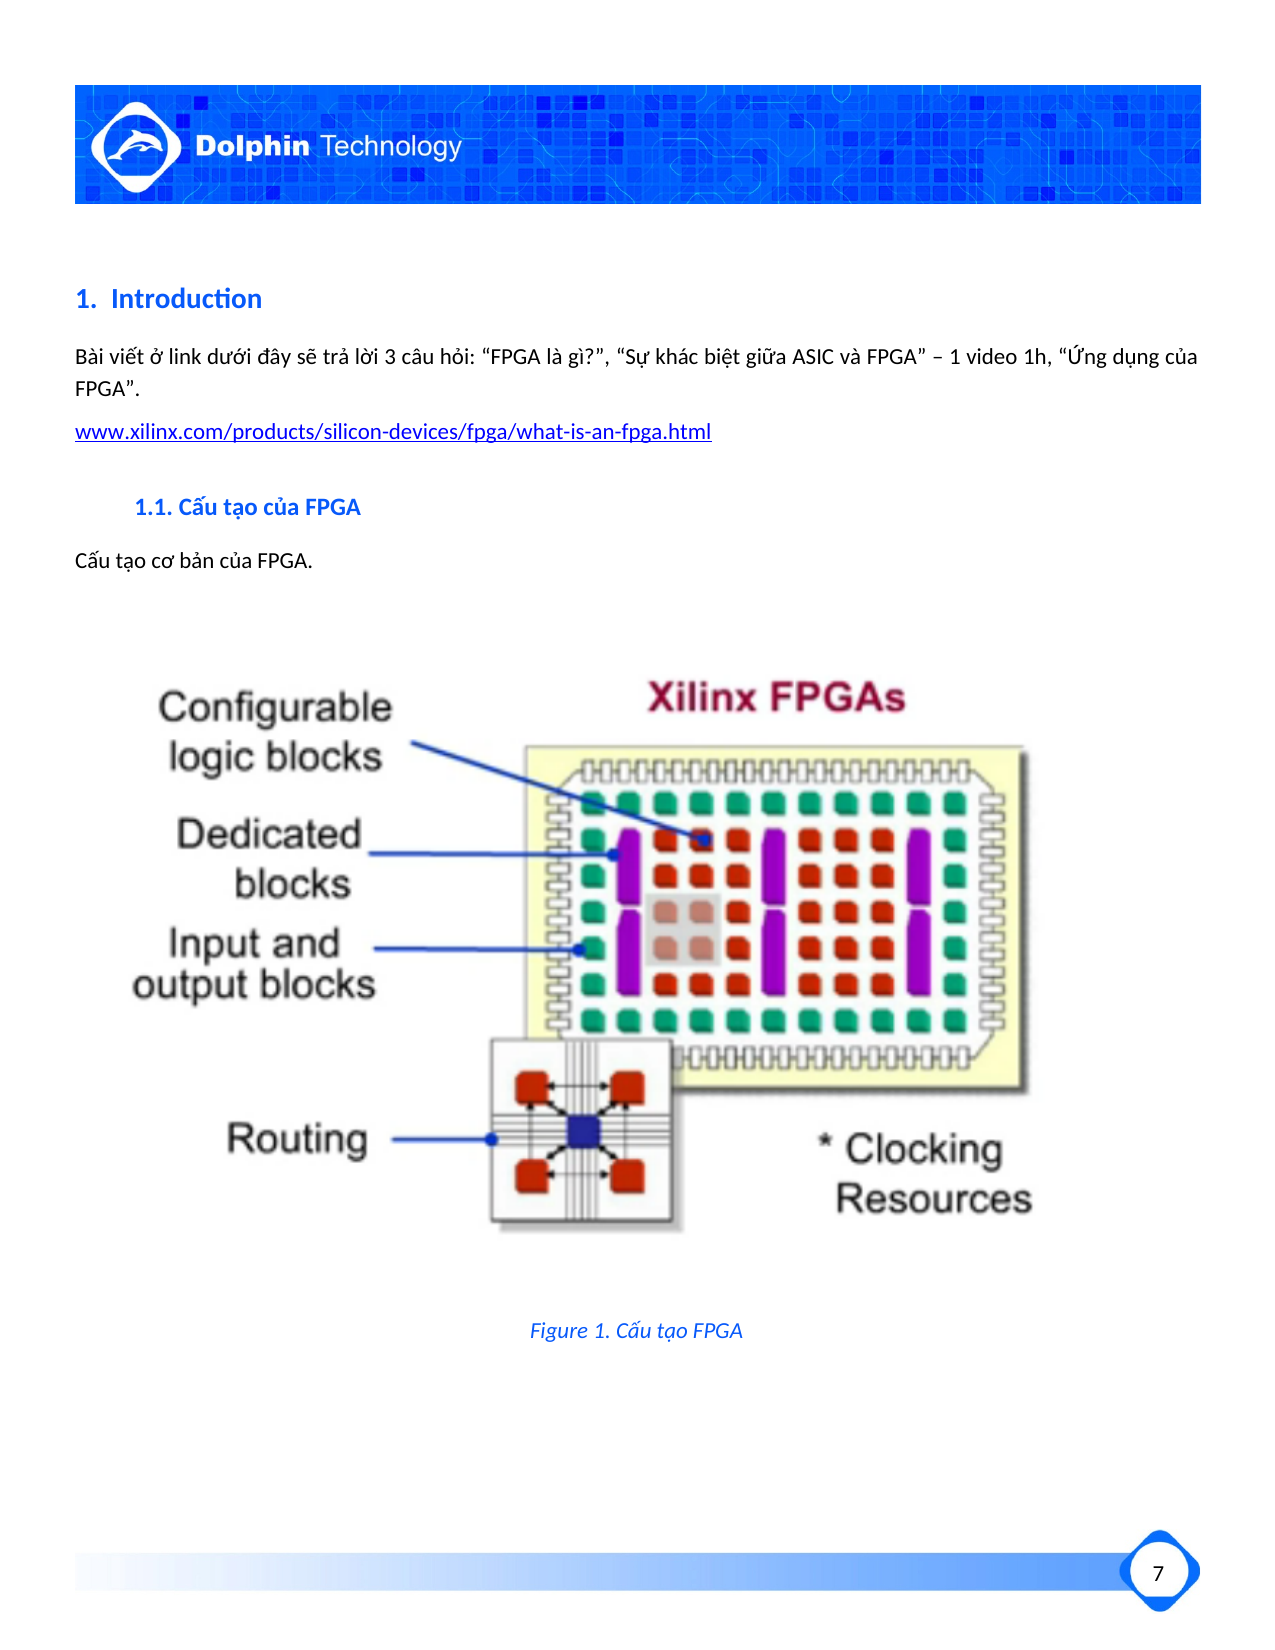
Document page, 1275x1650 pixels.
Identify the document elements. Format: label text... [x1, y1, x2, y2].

subtitle Introduction [75, 280, 1200, 316]
picture [75, 631, 1200, 1292]
text Figure 1. Cấu tạo FPGA [75, 1317, 1200, 1344]
text www.xilinx.com/products/silicon-devices/fpga/what-is-an-fpga.html [75, 417, 1200, 445]
text Bài viết ở link dưới đây sẽ trả lời 3 câu hỏi: “FPGA là gì?”, “Sự khác biệt giữa ASIC và FPGA” – 1 video 1h, “Ứng dụng của FPGA”. [75, 342, 1200, 402]
subtitle Cấu tạo của FPGA [134, 491, 1200, 521]
picture [75, 1529, 1201, 1614]
text Cấu tạo cơ bản của FPGA. [75, 547, 1200, 574]
picture [75, 85, 1202, 204]
